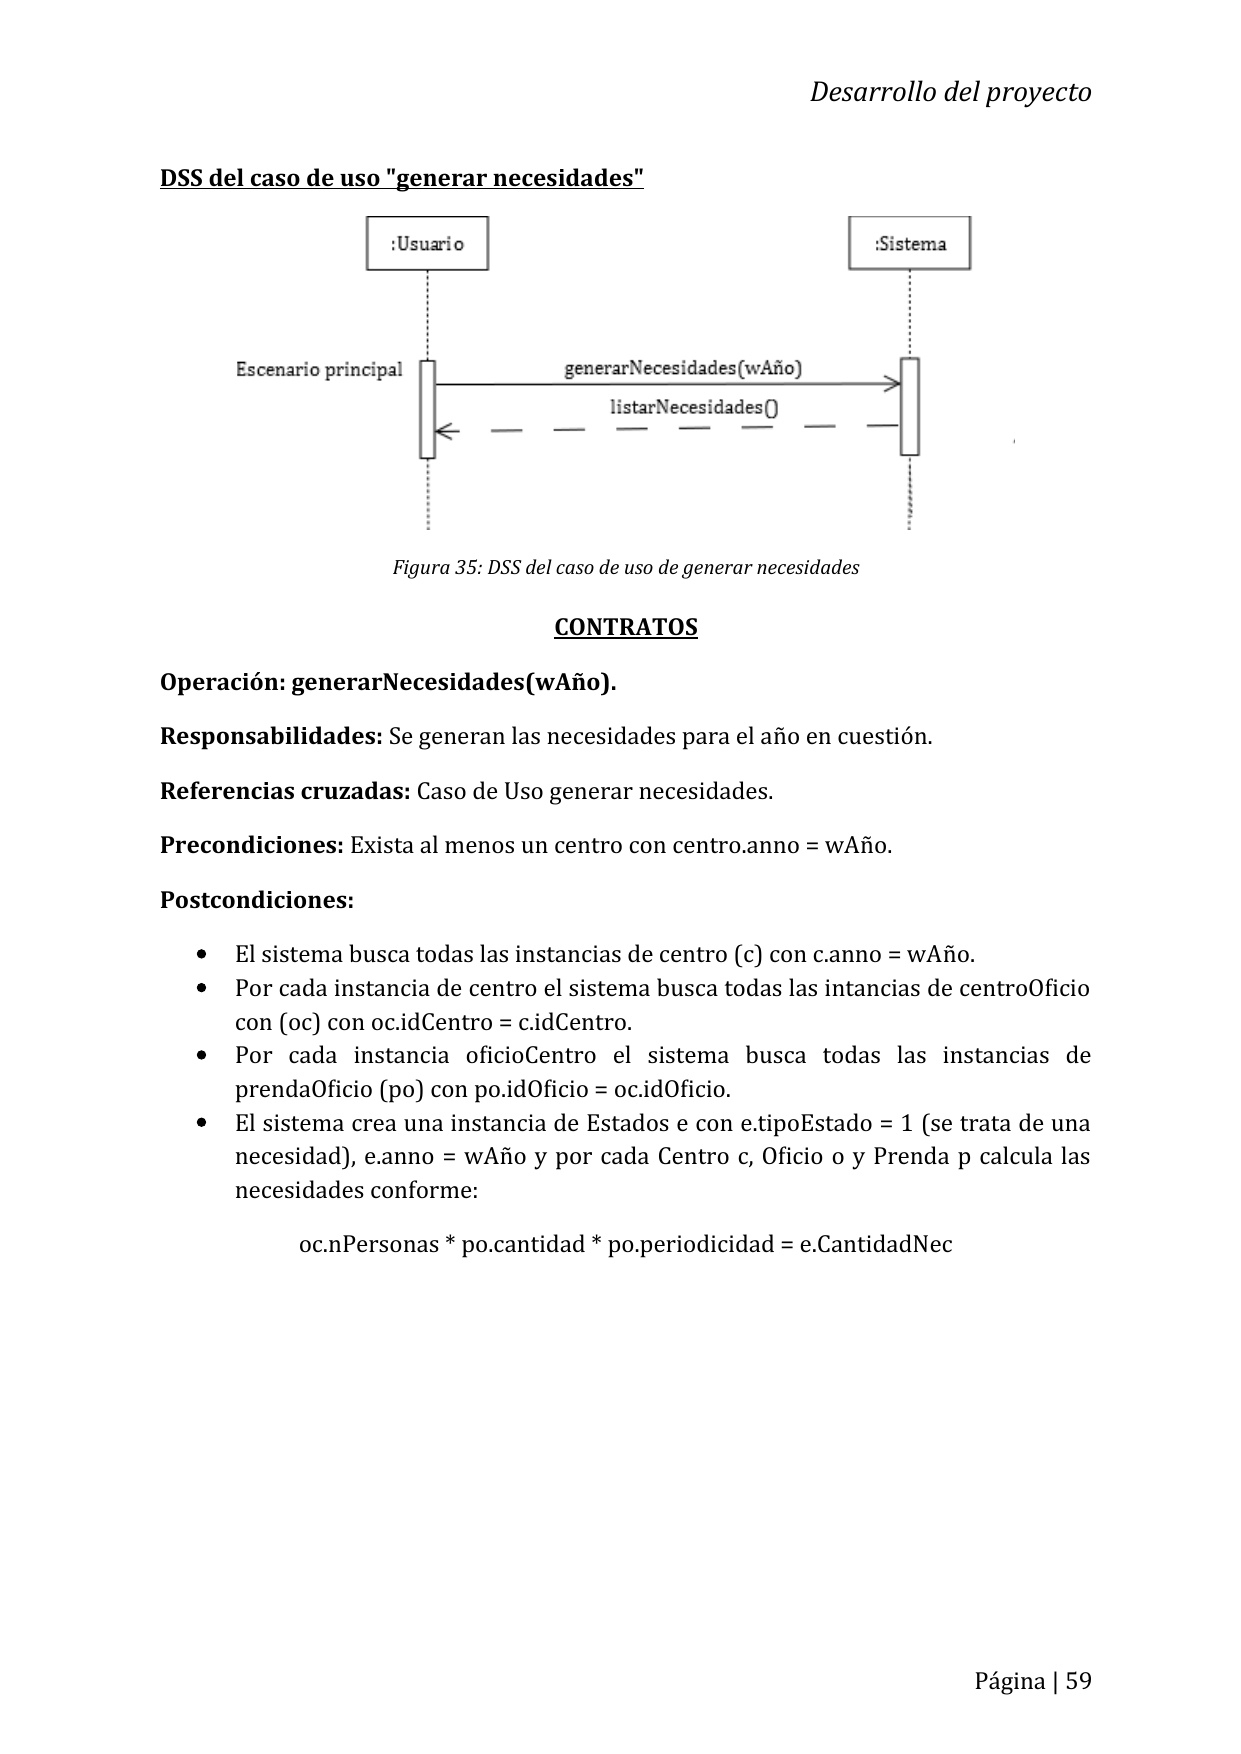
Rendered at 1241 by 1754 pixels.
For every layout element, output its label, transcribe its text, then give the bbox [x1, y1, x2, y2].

text oc.nPersonas * po.cantidad * po.periodicidad = e.CantidadNec [159, 1229, 1092, 1258]
text Referencias cruzadas: Caso de Uso generar necesidades. [159, 776, 1092, 805]
text Operación: generarNecesidades(wAño). [159, 667, 1092, 696]
text DSS del caso de uso "generar necesidades" [159, 162, 1092, 192]
picture [237, 216, 1015, 530]
text CONTRATOS [159, 612, 1092, 641]
list El sistema busca todas las instancias de centro (c) con c.anno = wAño. [197, 939, 1092, 968]
list El sistema crea una instancia de Estados e con e.tipoEstado = 1 (se trata de una necesidad), e.anno = wAño y por cada Centro c, Oficio o y Prenda p calcula las necesidades conforme: [197, 1107, 1092, 1204]
list Por cada instancia de centro el sistema busca todas las intancias de centroOficio con (oc) con oc.idCentro = c.idCentro. [197, 973, 1092, 1036]
list Por cada instancia oficioCentro el sistema busca todas las instancias de prendaOficio (po) con po.idOficio = oc.idOficio. [197, 1040, 1092, 1103]
text Responsabilidades: Se generan las necesidades para el año en cuestión. [159, 721, 1092, 750]
text Postcondiciones: [159, 884, 1092, 914]
text Precondiciones: Exista al menos un centro con centro.anno = wAño. [159, 830, 1092, 859]
